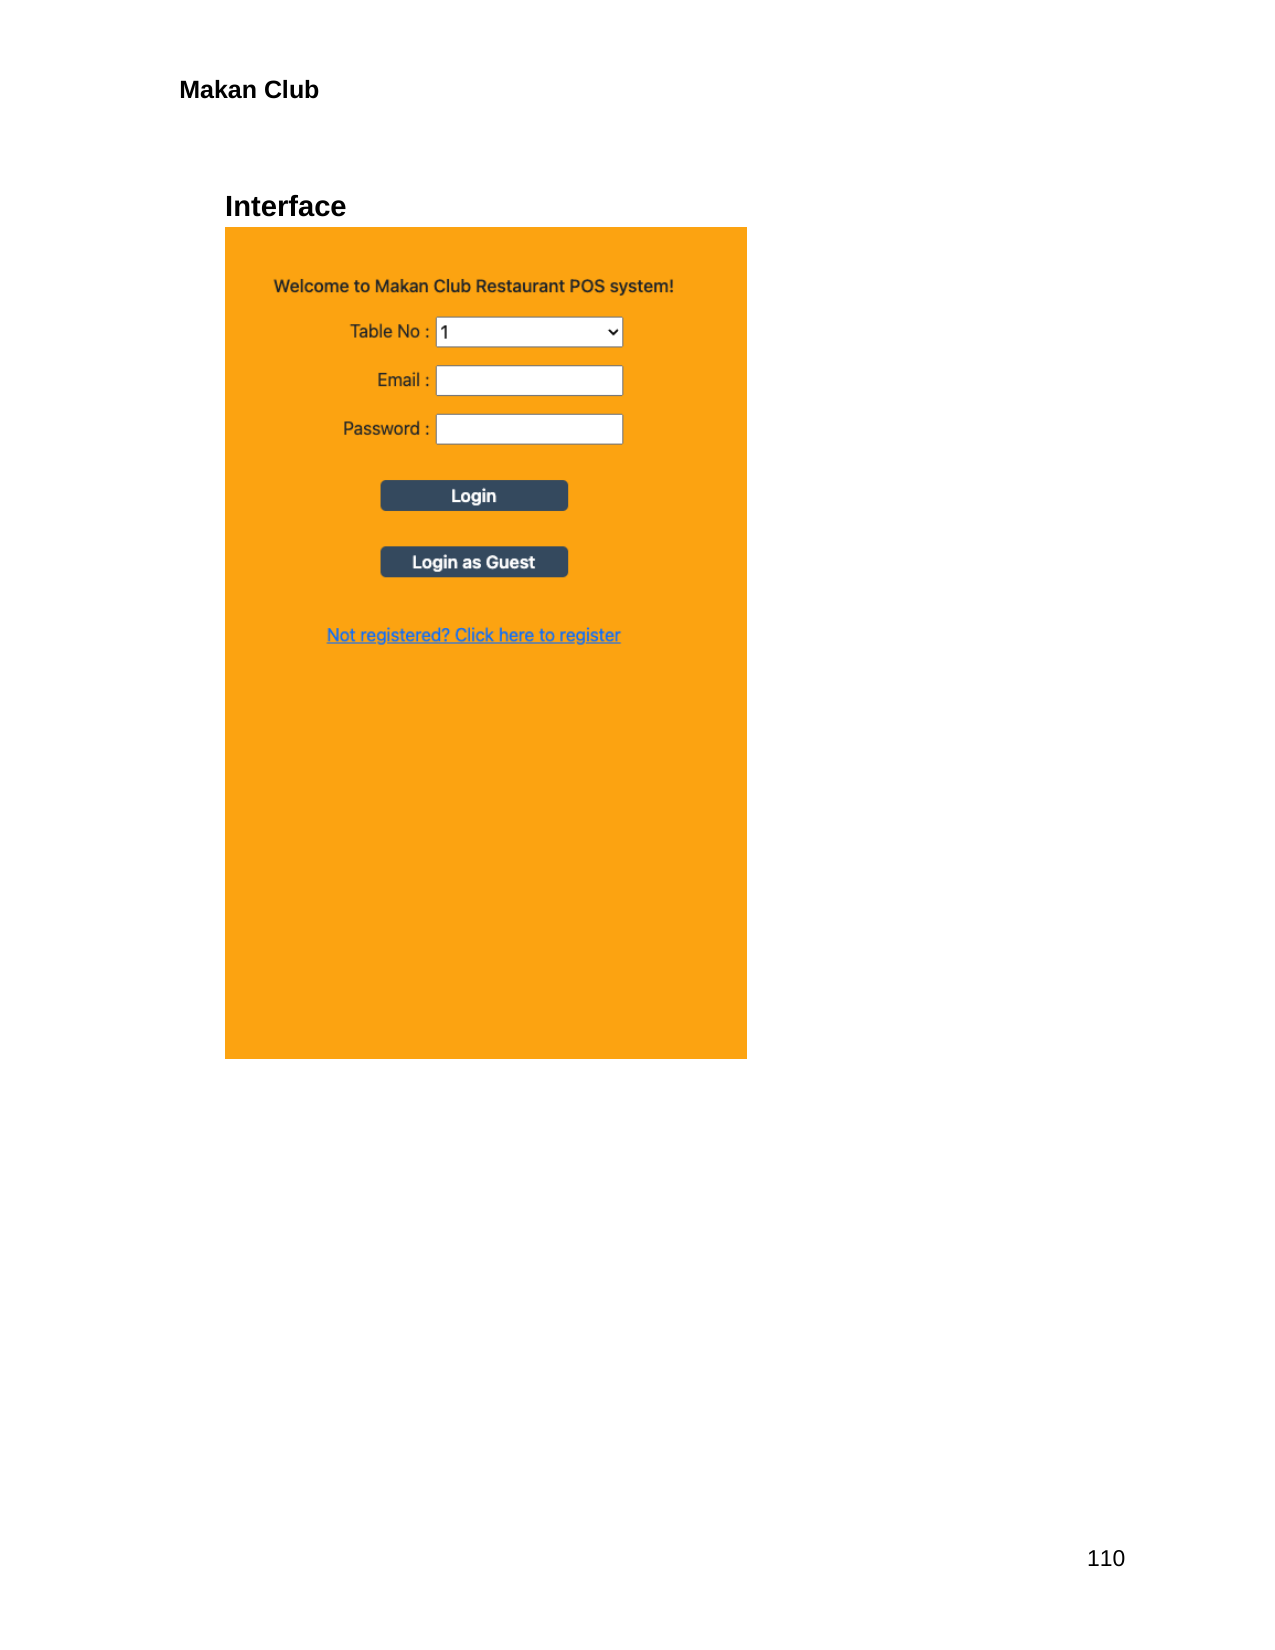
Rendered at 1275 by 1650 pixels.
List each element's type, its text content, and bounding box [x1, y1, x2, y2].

text Interface [225, 188, 1125, 222]
picture [225, 227, 747, 1059]
